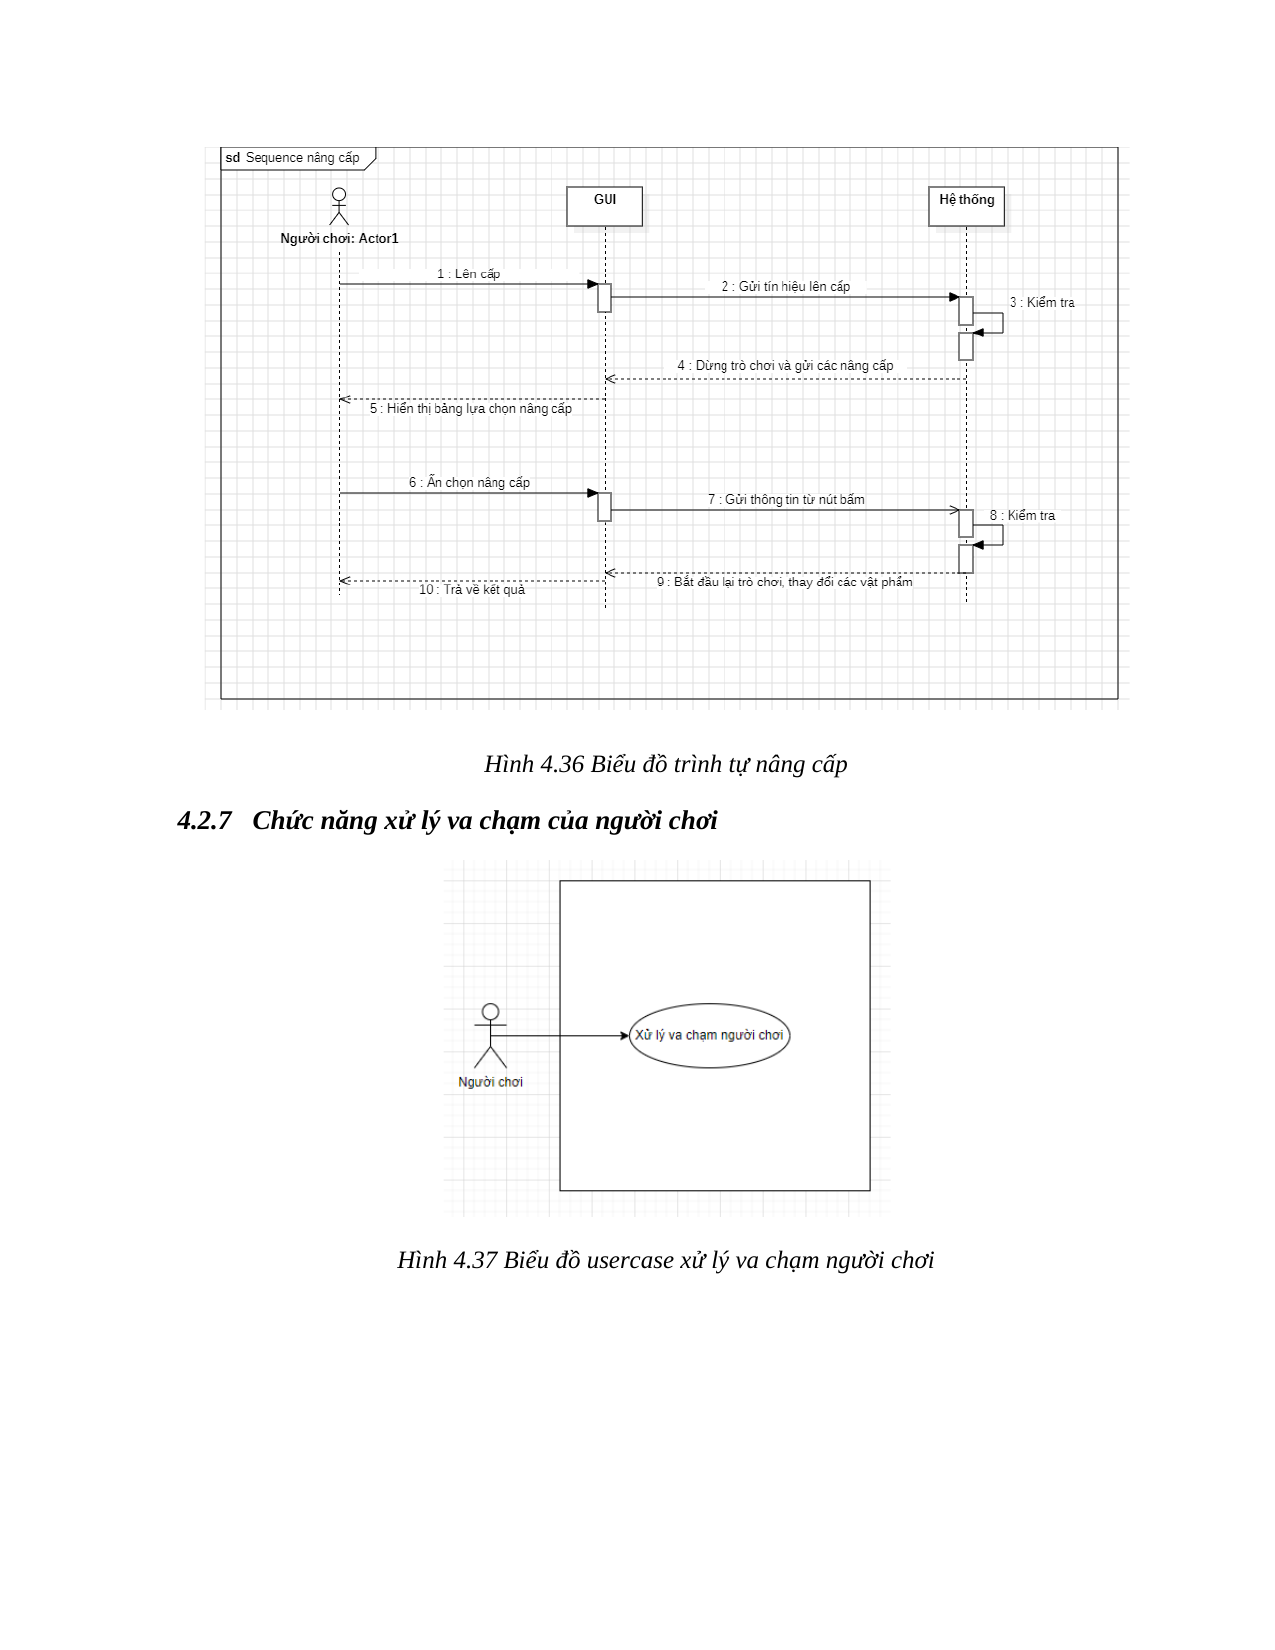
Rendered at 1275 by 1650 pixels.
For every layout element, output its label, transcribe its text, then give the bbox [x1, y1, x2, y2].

subtitle Chức năng xử lý va chạm của người chơi [177, 804, 1157, 836]
picture [204, 147, 1130, 710]
picture [443, 860, 891, 1217]
